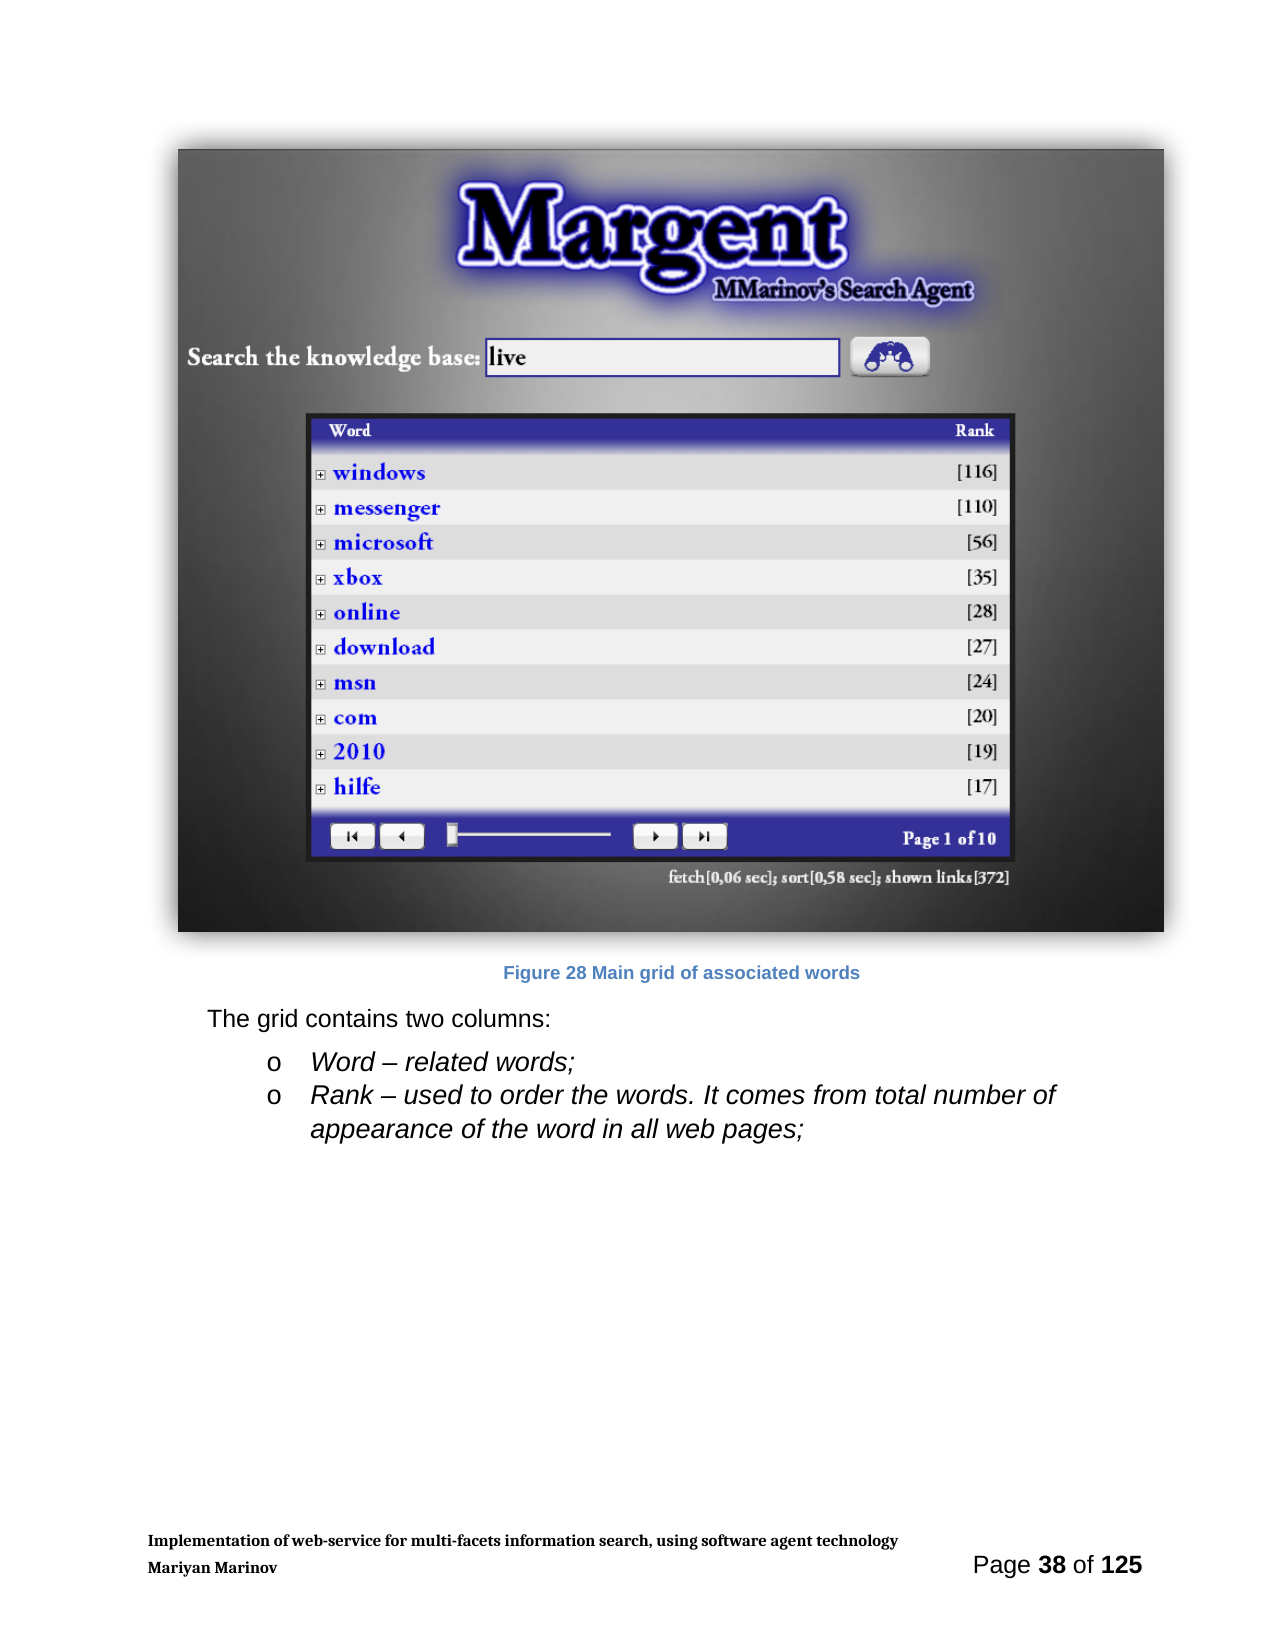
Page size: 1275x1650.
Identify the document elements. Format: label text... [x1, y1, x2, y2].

text Figure Main grid of associated words [148, 962, 1157, 983]
text The grid contains two columns: [148, 1004, 1157, 1033]
list Word – related words; [266, 1046, 1157, 1079]
picture [178, 149, 1164, 932]
list Rank – used to order the words. It comes from total number of appearance of the word in all web pages; [266, 1079, 1157, 1144]
